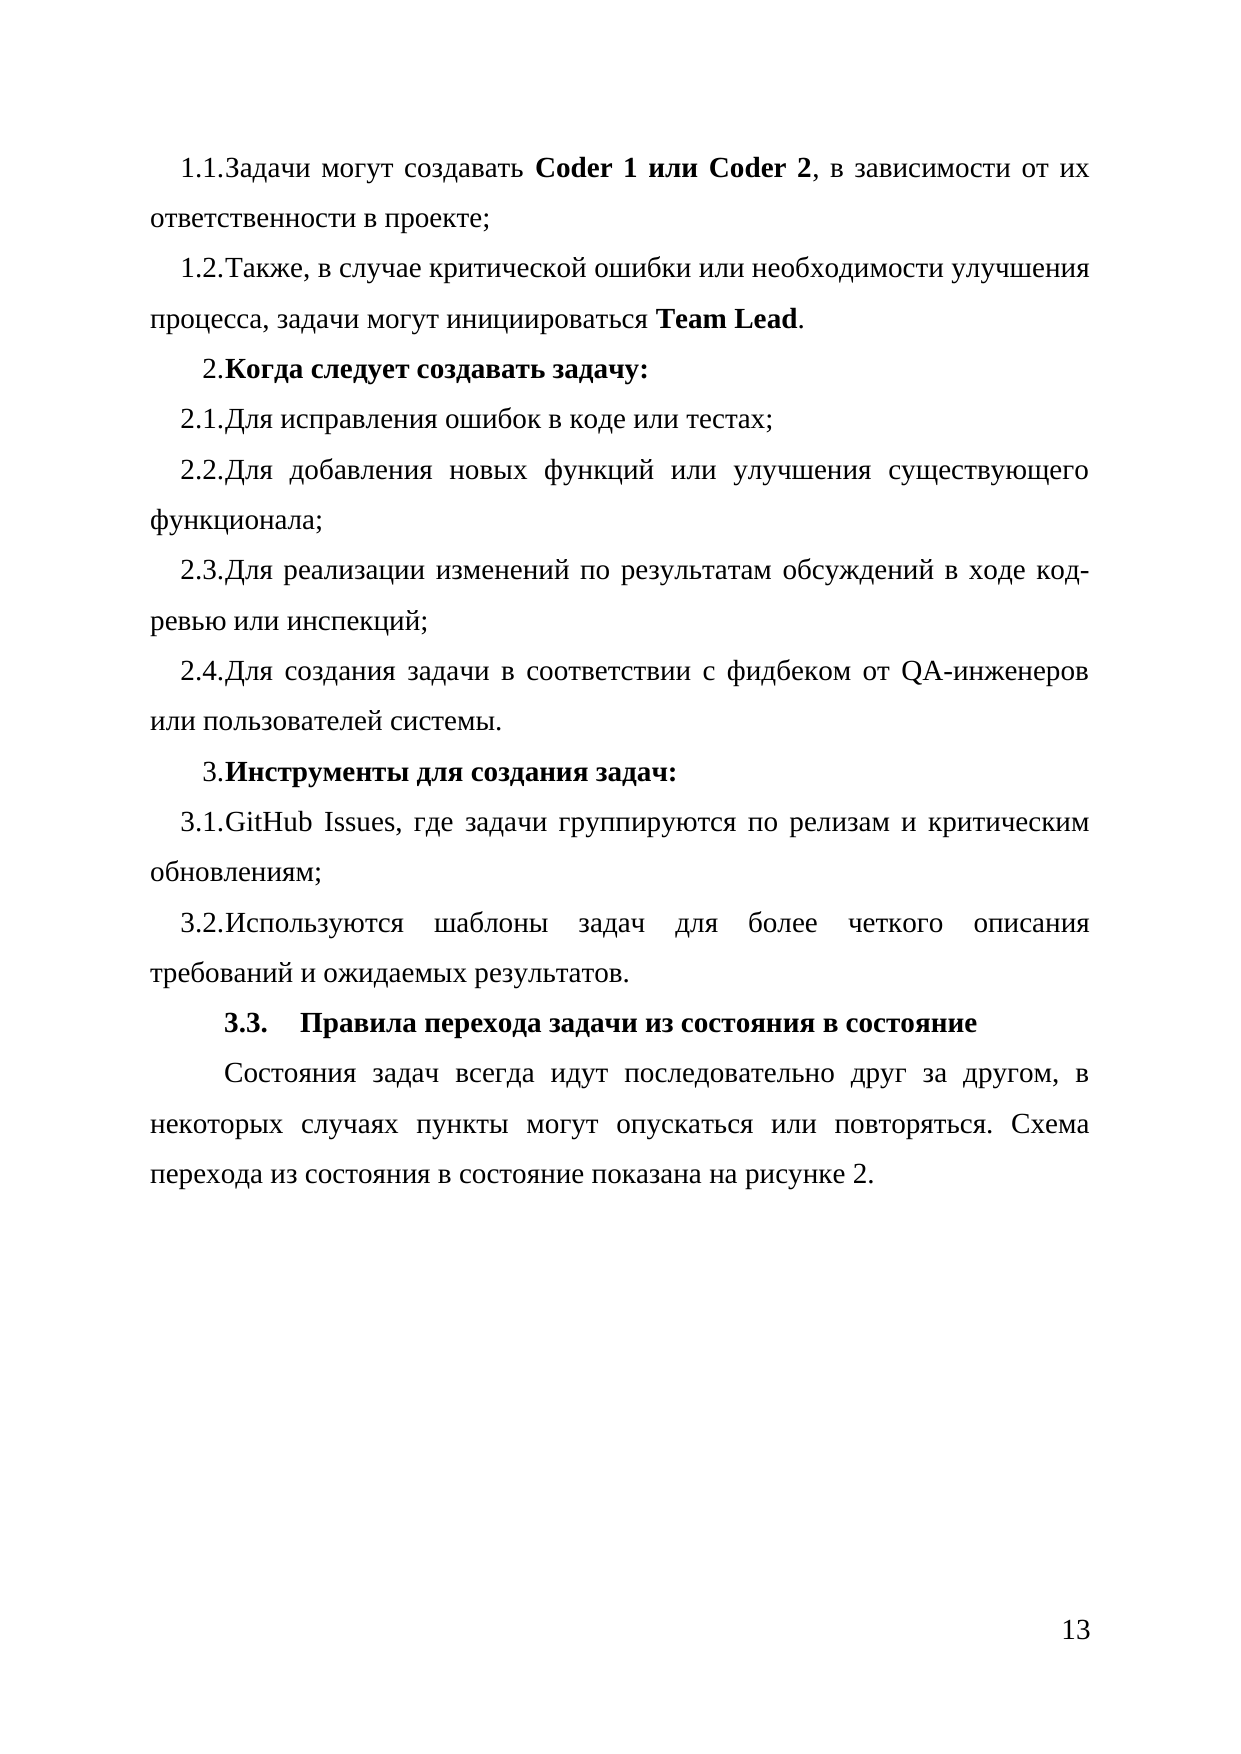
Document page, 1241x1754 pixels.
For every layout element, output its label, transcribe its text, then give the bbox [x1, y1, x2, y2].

list Также, в случае критической ошибки или необходимости улучшения процесса, задачи могут инициироваться Team Lead. [150, 251, 1090, 334]
list Когда следует создавать задачу: [150, 351, 1090, 385]
list Для создания задачи в соответствии с фидбеком от QA-инженеров или пользователей системы. [150, 653, 1090, 737]
list Используются шаблоны задач для более четкого описания требований и ожидаемых результатов. [150, 905, 1090, 988]
list Для добавления новых функций или улучшения существующего функционала; [150, 452, 1090, 536]
list Задачи могут создавать Coder 1 или Coder 2, в зависимости от их ответственности в проекте; [150, 150, 1090, 234]
list Для исправления ошибок в коде или тестах; [150, 402, 1090, 435]
list GitHub Issues, где задачи группируются по релизам и критическим обновлениям; [150, 804, 1090, 888]
list Инструменты для создания задач: [150, 754, 1090, 787]
list Для реализации изменений по результатам обсуждений в ходе код-ревью или инспекций; [150, 552, 1090, 636]
subtitle Правила перехода задачи из состояния в состояние [150, 1005, 1090, 1039]
text Состояния задач всегда идут последовательно друг за другом, в некоторых случаях пункты могут опускаться или повторяться. Схема перехода из состояния в состояние показана на рисунке 2. [150, 1056, 1090, 1190]
